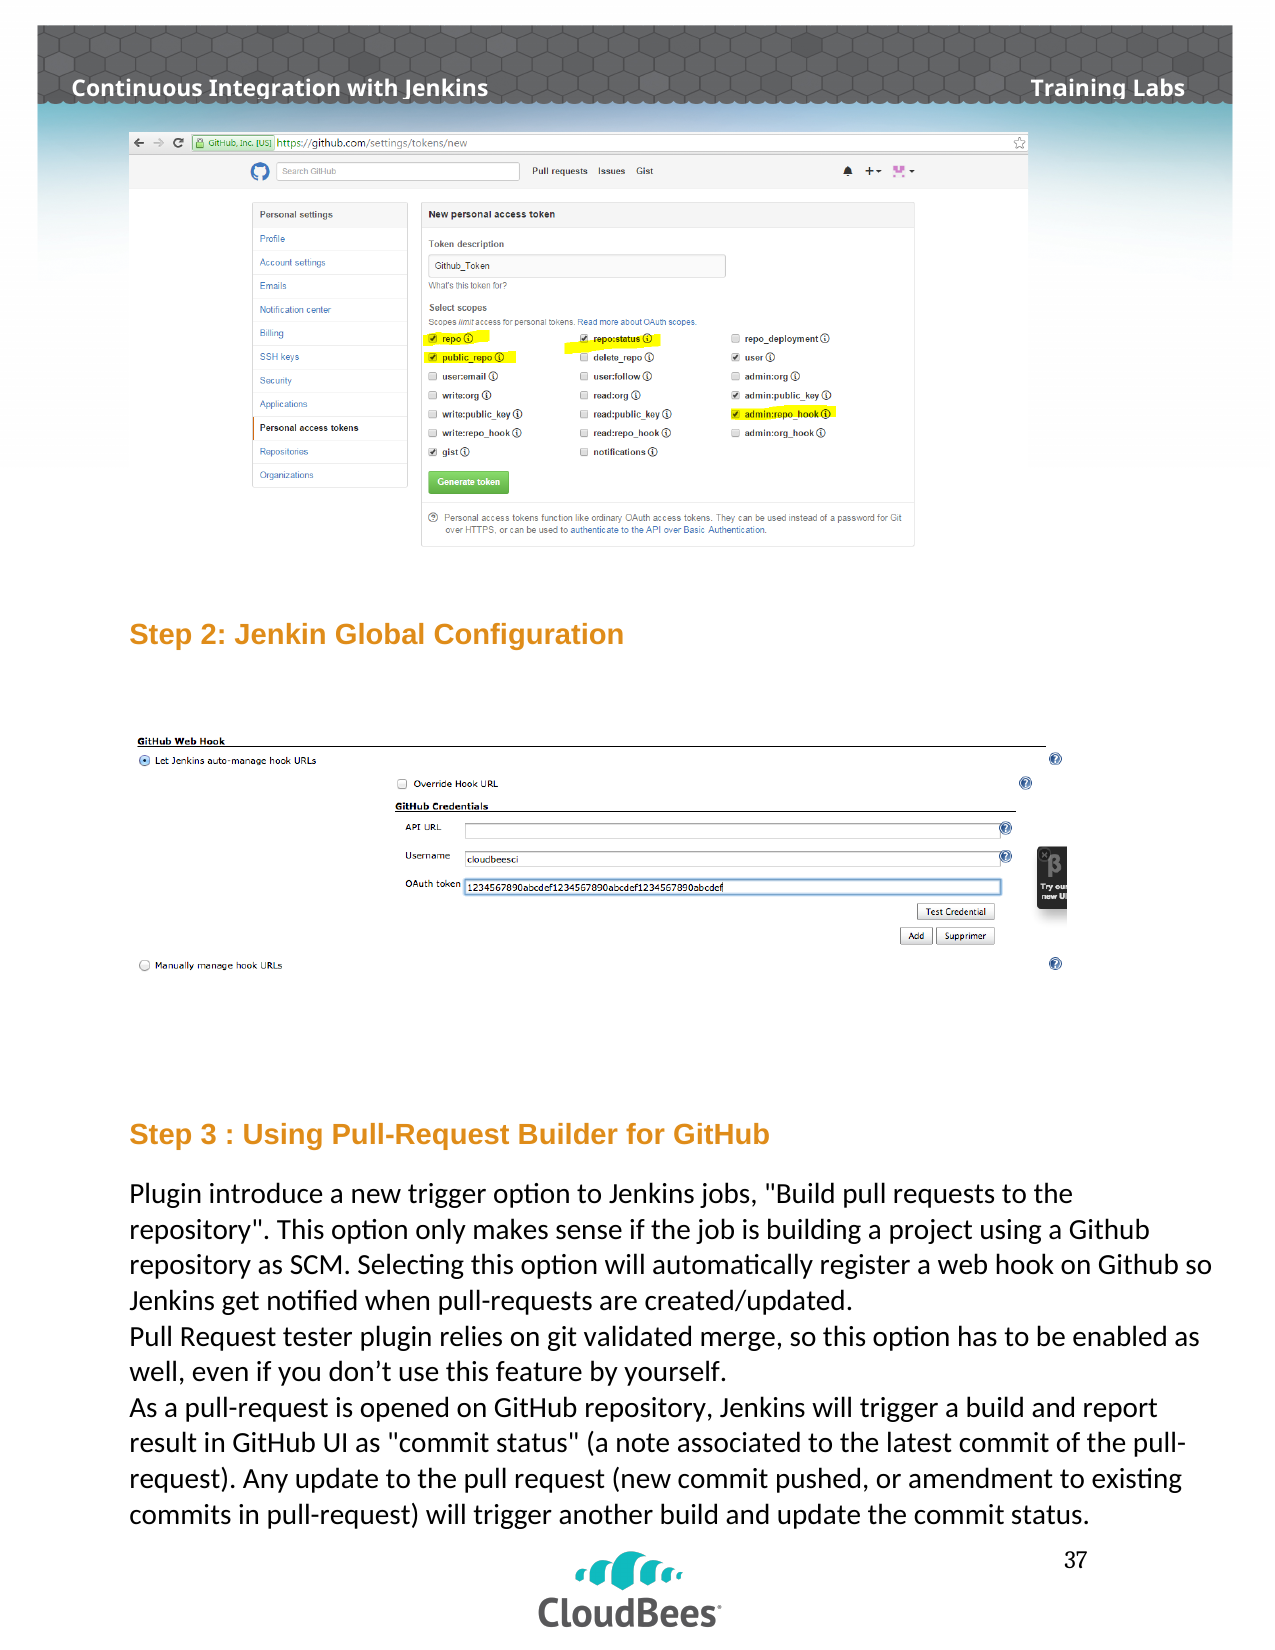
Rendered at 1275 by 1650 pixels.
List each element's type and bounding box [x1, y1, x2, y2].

picture [0, 0, 1270, 592]
picture [525, 1538, 729, 1650]
table_cell [118, 133, 1225, 1531]
picture [129, 732, 1067, 977]
